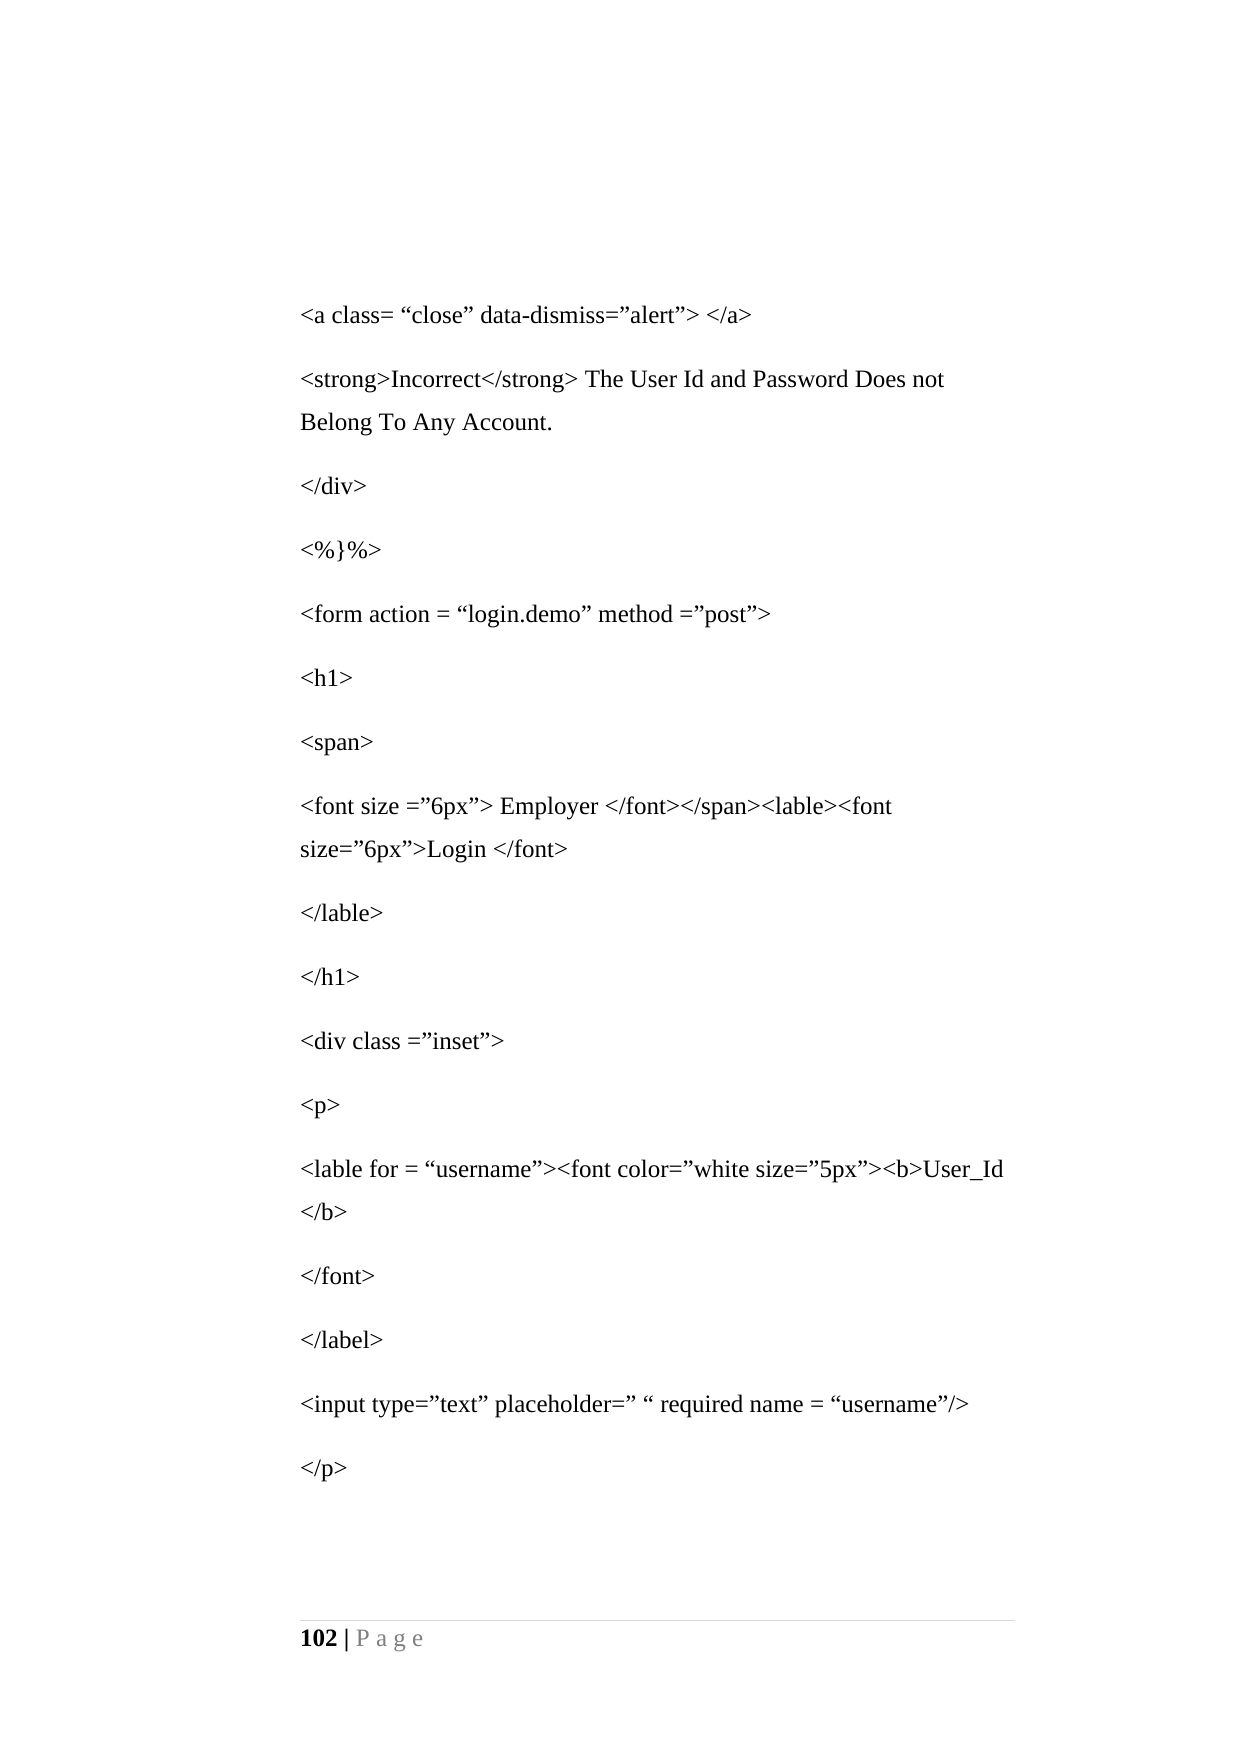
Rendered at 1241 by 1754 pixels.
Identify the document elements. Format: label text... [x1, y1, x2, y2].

text <strong>Incorrect</strong> The User Id and Password Does not Belong To Any Account. [300, 364, 1015, 436]
text <div class =”inset”> [300, 1026, 1015, 1054]
text <span> [300, 727, 1015, 756]
text <input type=”text” placeholder=” “ required name = “username”/> [300, 1389, 1015, 1417]
text <lable for = “username”><font color=”white size=”5px”><b>User_Id </b> [300, 1154, 1015, 1226]
text </font> [300, 1261, 1015, 1289]
text <h1> [300, 663, 1015, 692]
text <p> [300, 1090, 1015, 1118]
text </label> [300, 1325, 1015, 1353]
text </h1> [300, 962, 1015, 991]
text <%}%> [300, 535, 1015, 564]
text <font size =”6px”> Employer </font></span><lable><font size=”6px”>Login </font> [300, 791, 1015, 863]
text <a class= “close” data-dismiss=”alert”> </a> [300, 300, 1015, 329]
text </lable> [300, 898, 1015, 927]
text </p> [300, 1453, 1015, 1481]
text <form action = “login.demo” method =”post”> [300, 599, 1015, 628]
text </div> [300, 471, 1015, 500]
